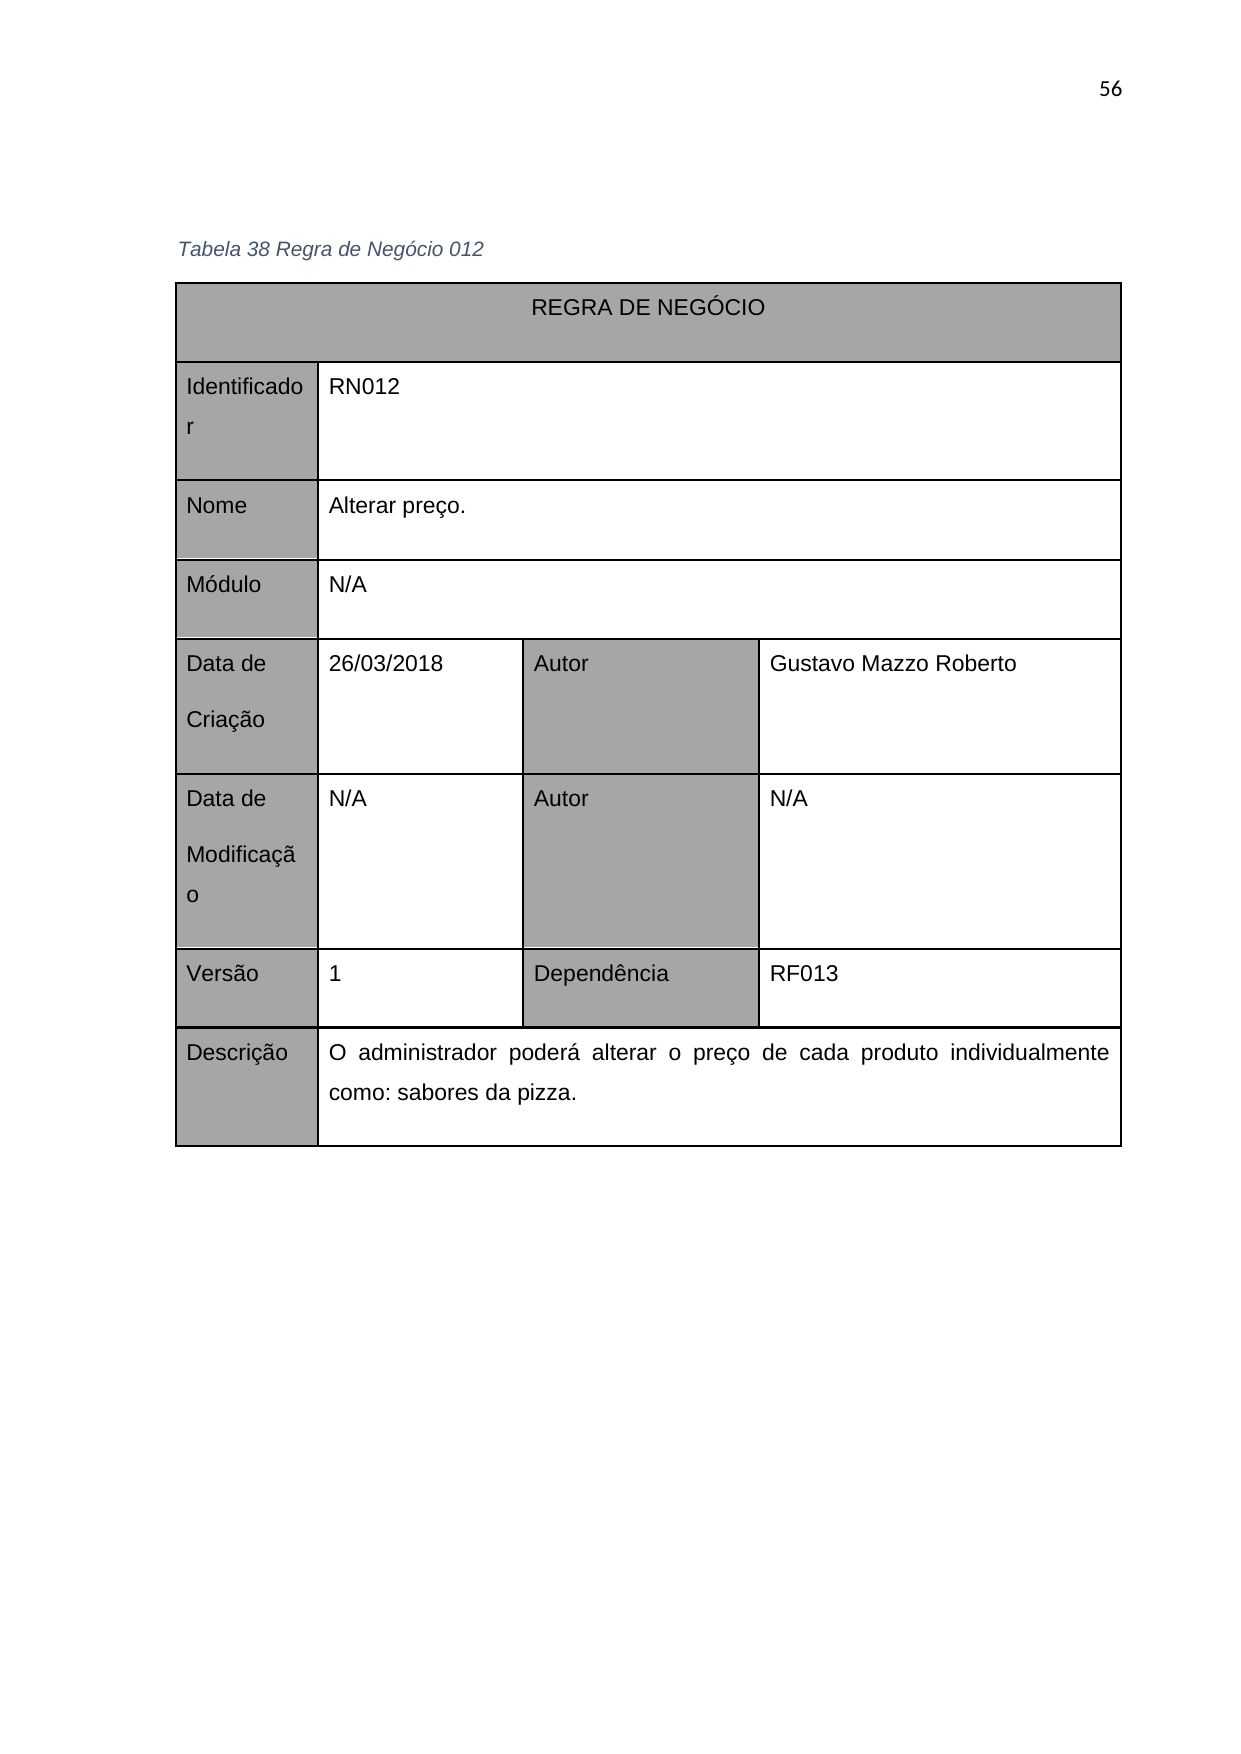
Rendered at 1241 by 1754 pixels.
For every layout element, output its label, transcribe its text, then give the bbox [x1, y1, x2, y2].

table_cell Alterar preço. [319, 481, 1120, 558]
table_cell Descrição [177, 1029, 317, 1145]
table_cell N/A [319, 561, 1120, 637]
table_header REGRA DE NEGÓCIO [177, 284, 1120, 361]
table_cell 26/03/2018 [319, 640, 522, 773]
table_cell Dependência [524, 950, 758, 1026]
table_cell Autor [524, 640, 758, 773]
table_cell RN012 [319, 363, 1120, 479]
table_cell Autor [524, 775, 758, 947]
table_cell RF013 [760, 950, 1120, 1026]
table_cell Identificador [177, 363, 317, 479]
text Tabela 38 Regra de Negócio 012 [177, 237, 1122, 261]
table_cell Gustavo Mazzo Roberto [760, 640, 1120, 773]
table_cell Módulo [177, 561, 317, 637]
table_cell N/A [319, 775, 522, 947]
table_cell O administrador poderá alterar o preço de cada produto individualmente como: sabores da pizza. [319, 1029, 1120, 1145]
table_cell Data de Criação [177, 640, 317, 773]
table_cell N/A [760, 775, 1120, 947]
table_cell Data de Modificação [177, 775, 317, 947]
table_cell Versão [177, 950, 317, 1026]
table_cell 1 [319, 950, 522, 1026]
table_cell Nome [177, 481, 317, 558]
